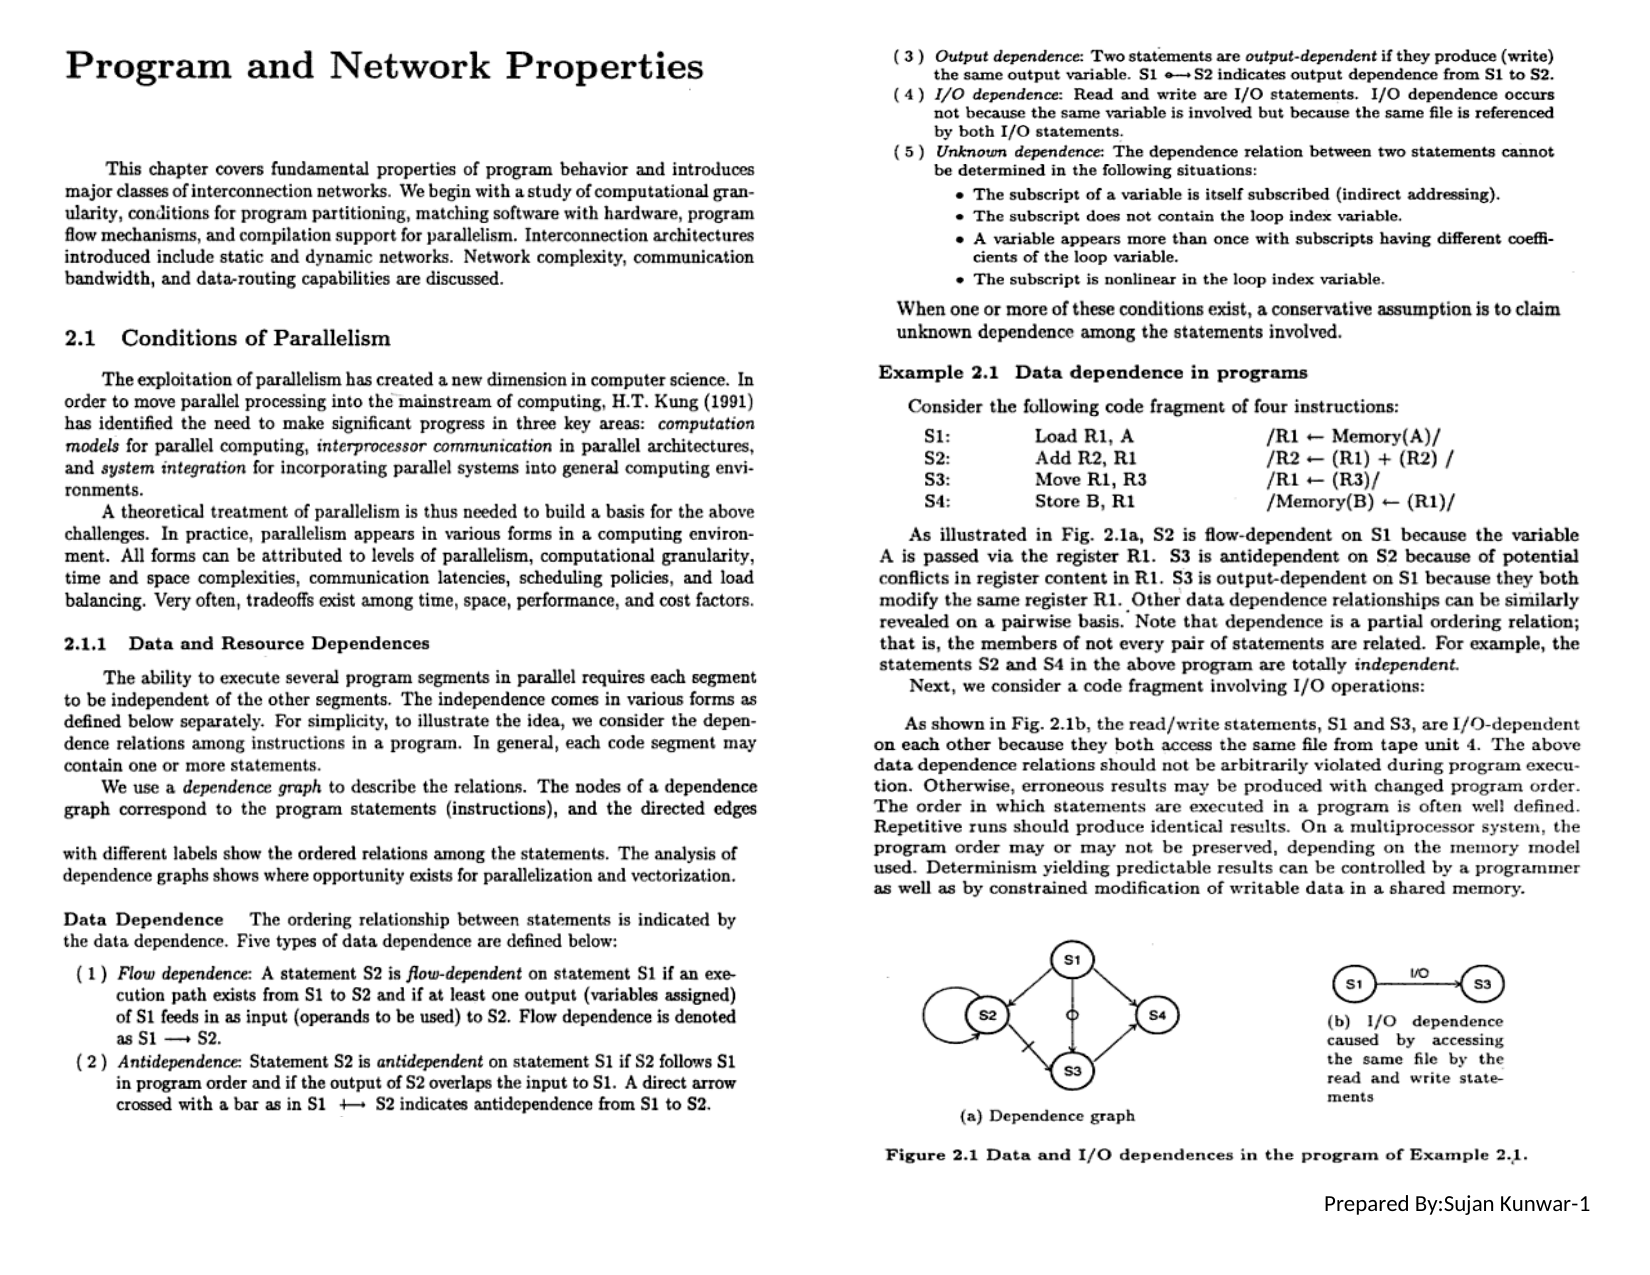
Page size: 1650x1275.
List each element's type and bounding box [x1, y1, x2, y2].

picture [862, 45, 1590, 291]
picture [45, 838, 773, 1117]
picture [45, 626, 773, 837]
picture [862, 292, 1590, 352]
picture [862, 707, 1590, 1170]
picture [862, 353, 1590, 706]
picture [45, 45, 773, 625]
